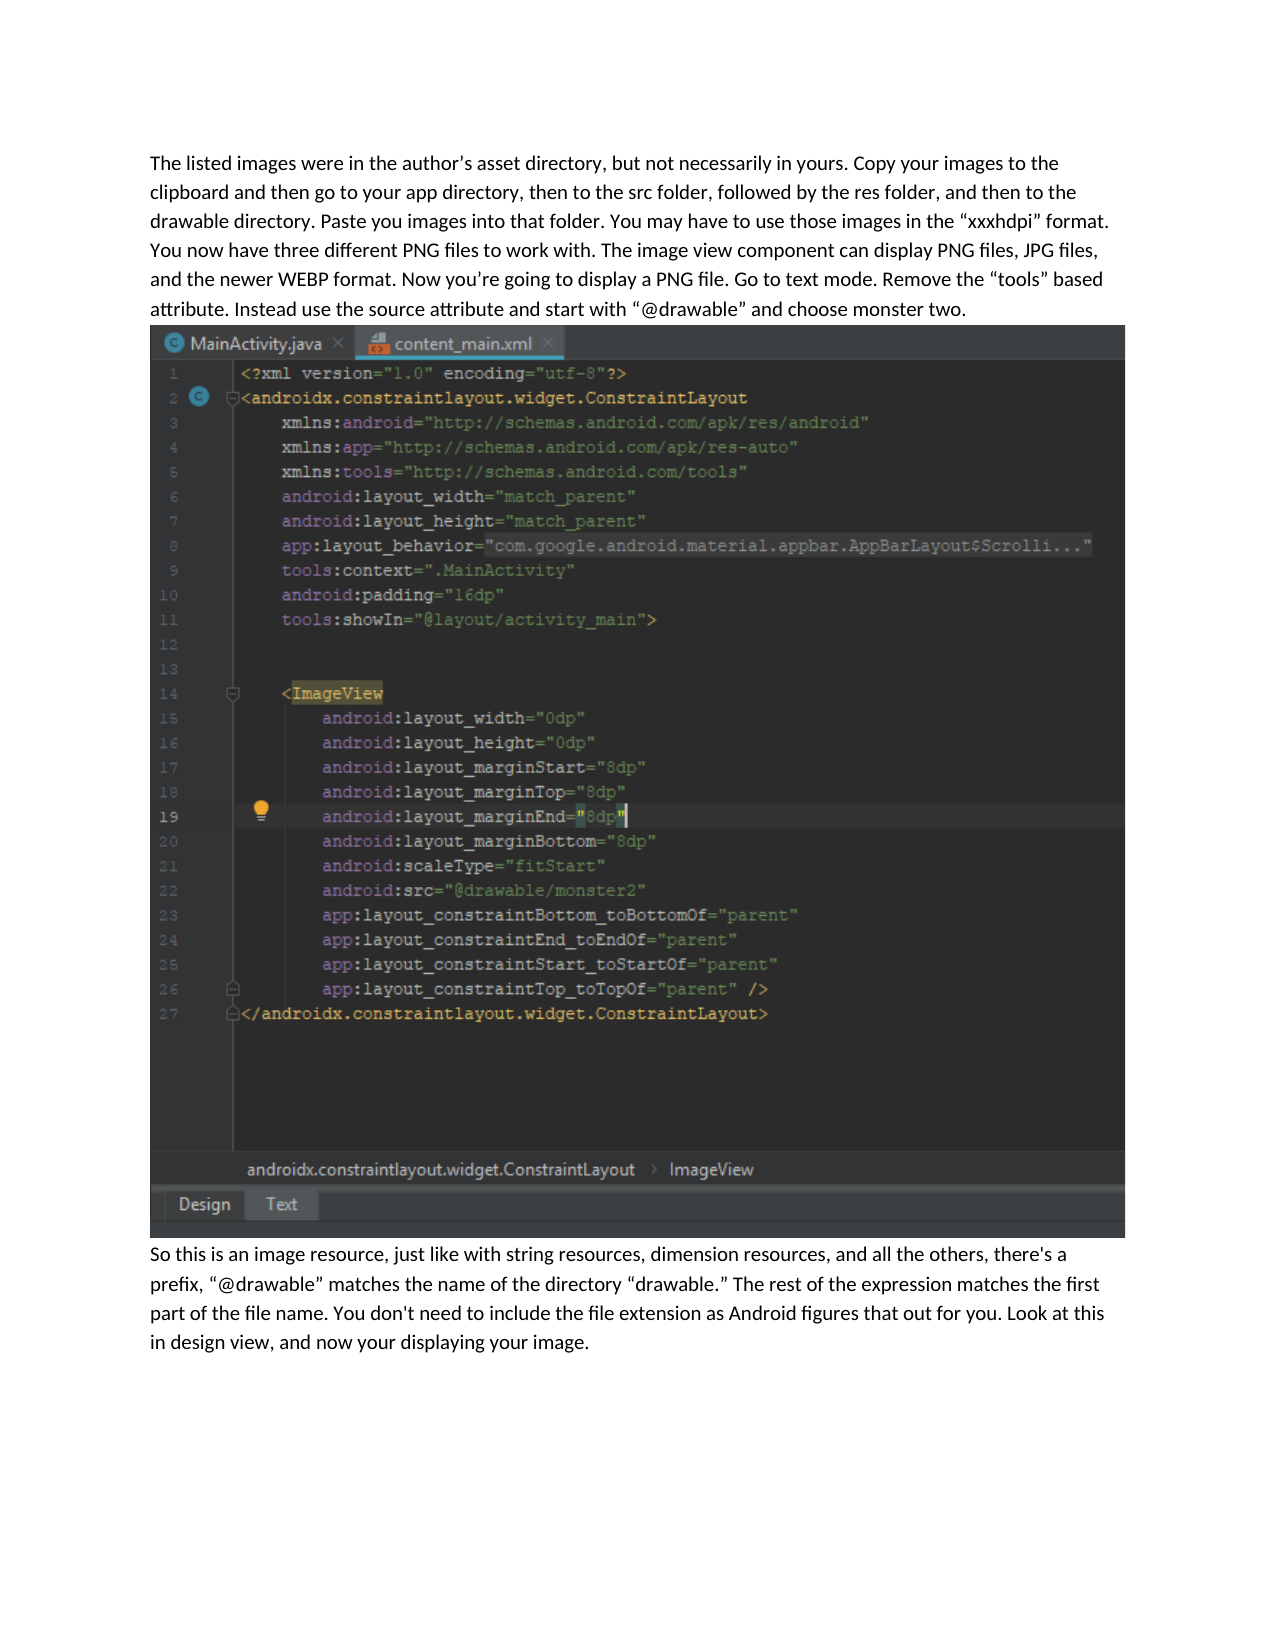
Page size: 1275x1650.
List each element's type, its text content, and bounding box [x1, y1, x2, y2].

text You now have three different PNG files to work with. The image view component can display PNG files, JPG files, and the newer WEBP format. Now you’re going to display a PNG file. Go to text mode. Remove the “tools” based attribute. Instead use the source attribute and start with “@drawable” and choose monster two. [150, 237, 1125, 321]
text The listed images were in the author’s asset directory, but not necessarily in yours. Copy your images to the clipboard and then go to your app directory, then to the src folder, followed by the res folder, and then to the drawable directory. Paste you images into that folder. You may have to use those images in the “xxxhdpi” format. [150, 150, 1125, 234]
text So this is an image resource, just like with string resources, dimension resources, and all the others, there's a prefix, “@drawable” matches the name of the directory “drawable.” The rest of the expression matches the first part of the file name. You don't need to include the file extension as Android figures that out for you. Look at this in design view, and now your displaying your image. [150, 1242, 1125, 1354]
picture [150, 325, 1125, 1238]
